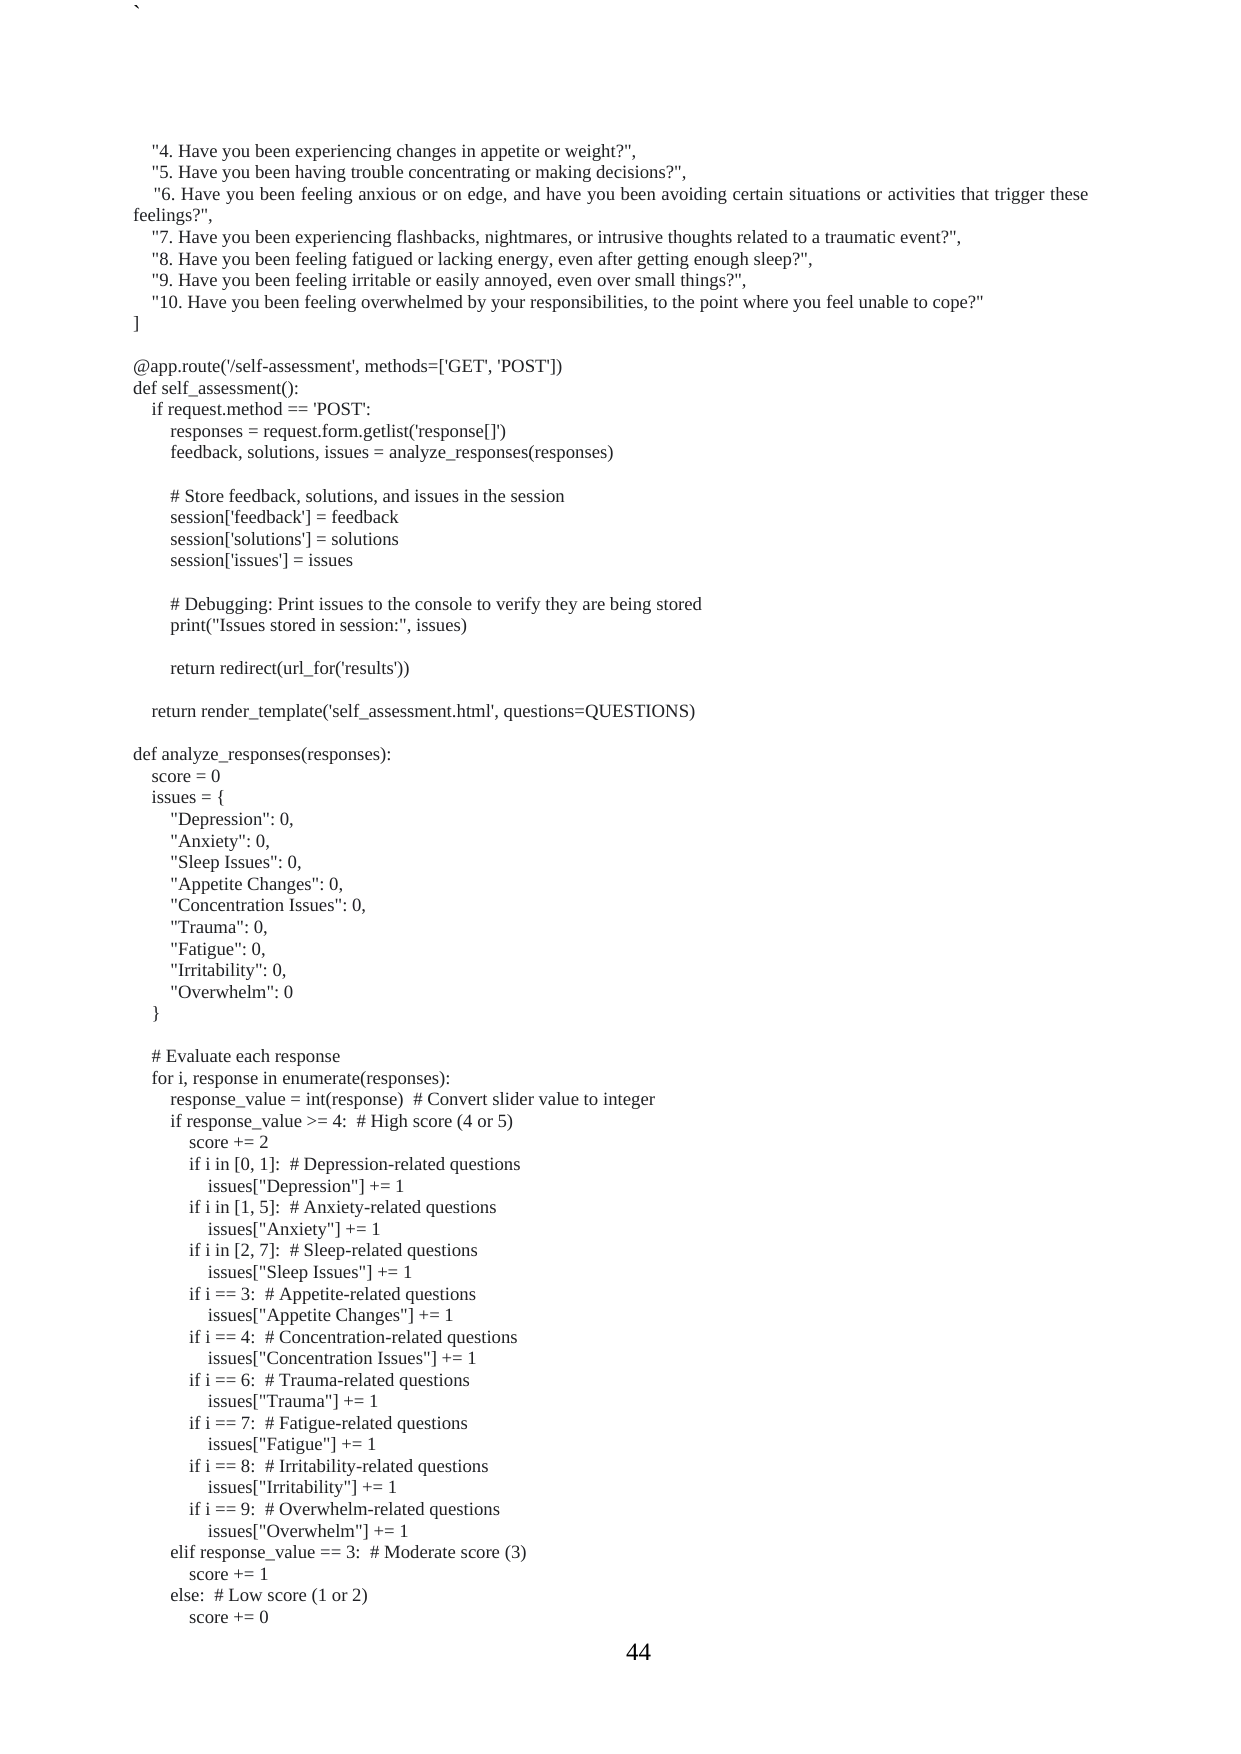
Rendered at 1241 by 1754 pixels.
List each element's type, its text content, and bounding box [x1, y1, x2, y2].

text issues["Depression"] += 1 [133, 1174, 1091, 1196]
text for i, response in enumerate(responses): [133, 1067, 1091, 1088]
text # Debugging: Print issues to the console to verify they are being stored [133, 592, 1091, 614]
text if i == 4: # Concentration-related questions [133, 1326, 1091, 1347]
text "9. Have you been feeling irritable or easily annoyed, even over small things?", [133, 269, 1091, 291]
text if response_value >= 4: # High score (4 or 5) [133, 1110, 1091, 1131]
text "Sleep Issues": 0, [133, 851, 1091, 873]
text session['feedback'] = feedback [133, 506, 1091, 528]
text response_value = int(response) # Convert slider value to integer [133, 1088, 1091, 1110]
text if i == 6: # Trauma-related questions [133, 1369, 1091, 1390]
text return redirect(url_for('results')) [133, 657, 1091, 679]
text "Anxiety": 0, [133, 829, 1091, 851]
text @app.route('/self-assessment', methods=['GET', 'POST']) [133, 355, 1091, 377]
text "6. Have you been feeling anxious or on edge, and have you been avoiding certain situations or activities that trigger these feelings?", [133, 183, 1091, 226]
text score += 0 [133, 1606, 1091, 1627]
text "Irritability": 0, [133, 959, 1091, 981]
text issues["Trauma"] += 1 [133, 1390, 1091, 1412]
text "5. Have you been having trouble concentrating or making decisions?", [133, 161, 1091, 183]
text "7. Have you been experiencing flashbacks, nightmares, or intrusive thoughts related to a traumatic event?", [133, 226, 1091, 247]
text "10. Have you been feeling overwhelmed by your responsibilities, to the point where you feel unable to cope?" [133, 291, 1091, 312]
text if i == 9: # Overwhelm-related questions [133, 1498, 1091, 1519]
text ] [133, 312, 1091, 334]
text issues = { [133, 786, 1091, 808]
text elif response_value == 3: # Moderate score (3) [133, 1541, 1091, 1563]
text issues["Irritability"] += 1 [133, 1476, 1091, 1498]
text score += 1 [133, 1563, 1091, 1584]
text # Store feedback, solutions, and issues in the session [133, 484, 1091, 506]
text if i in [2, 7]: # Sleep-related questions [133, 1239, 1091, 1261]
text # Evaluate each response [133, 1045, 1091, 1067]
text else: # Low score (1 or 2) [133, 1584, 1091, 1606]
text if i in [1, 5]: # Anxiety-related questions [133, 1196, 1091, 1218]
text if i in [0, 1]: # Depression-related questions [133, 1153, 1091, 1174]
text score += 2 [133, 1131, 1091, 1153]
text issues["Appetite Changes"] += 1 [133, 1304, 1091, 1326]
text } [133, 1002, 1091, 1024]
text session['issues'] = issues [133, 549, 1091, 571]
text "Overwhelm": 0 [133, 981, 1091, 1002]
text if request.method == 'POST': [133, 398, 1091, 420]
text "Trauma": 0, [133, 916, 1091, 937]
text print("Issues stored in session:", issues) [133, 614, 1091, 636]
text issues["Concentration Issues"] += 1 [133, 1347, 1091, 1369]
text "8. Have you been feeling fatigued or lacking energy, even after getting enough sleep?", [133, 247, 1091, 269]
text score = 0 [133, 765, 1091, 786]
text if i == 8: # Irritability-related questions [133, 1455, 1091, 1476]
text feedback, solutions, issues = analyze_responses(responses) [133, 441, 1091, 463]
text return render_template('self_assessment.html', questions=QUESTIONS) [133, 700, 1091, 722]
text "Appetite Changes": 0, [133, 873, 1091, 894]
text def self_assessment(): [133, 377, 1091, 398]
text if i == 3: # Appetite-related questions [133, 1282, 1091, 1304]
text session['solutions'] = solutions [133, 528, 1091, 549]
text issues["Fatigue"] += 1 [133, 1433, 1091, 1455]
text if i == 7: # Fatigue-related questions [133, 1412, 1091, 1433]
text "Fatigue": 0, [133, 937, 1091, 959]
text responses = request.form.getlist('response[]') [133, 420, 1091, 441]
text issues["Sleep Issues"] += 1 [133, 1261, 1091, 1282]
text def analyze_responses(responses): [133, 743, 1091, 765]
text "4. Have you been experiencing changes in appetite or weight?", [133, 139, 1091, 161]
text issues["Anxiety"] += 1 [133, 1218, 1091, 1239]
text "Depression": 0, [133, 808, 1091, 829]
text "Concentration Issues": 0, [133, 894, 1091, 916]
text issues["Overwhelm"] += 1 [133, 1519, 1091, 1541]
